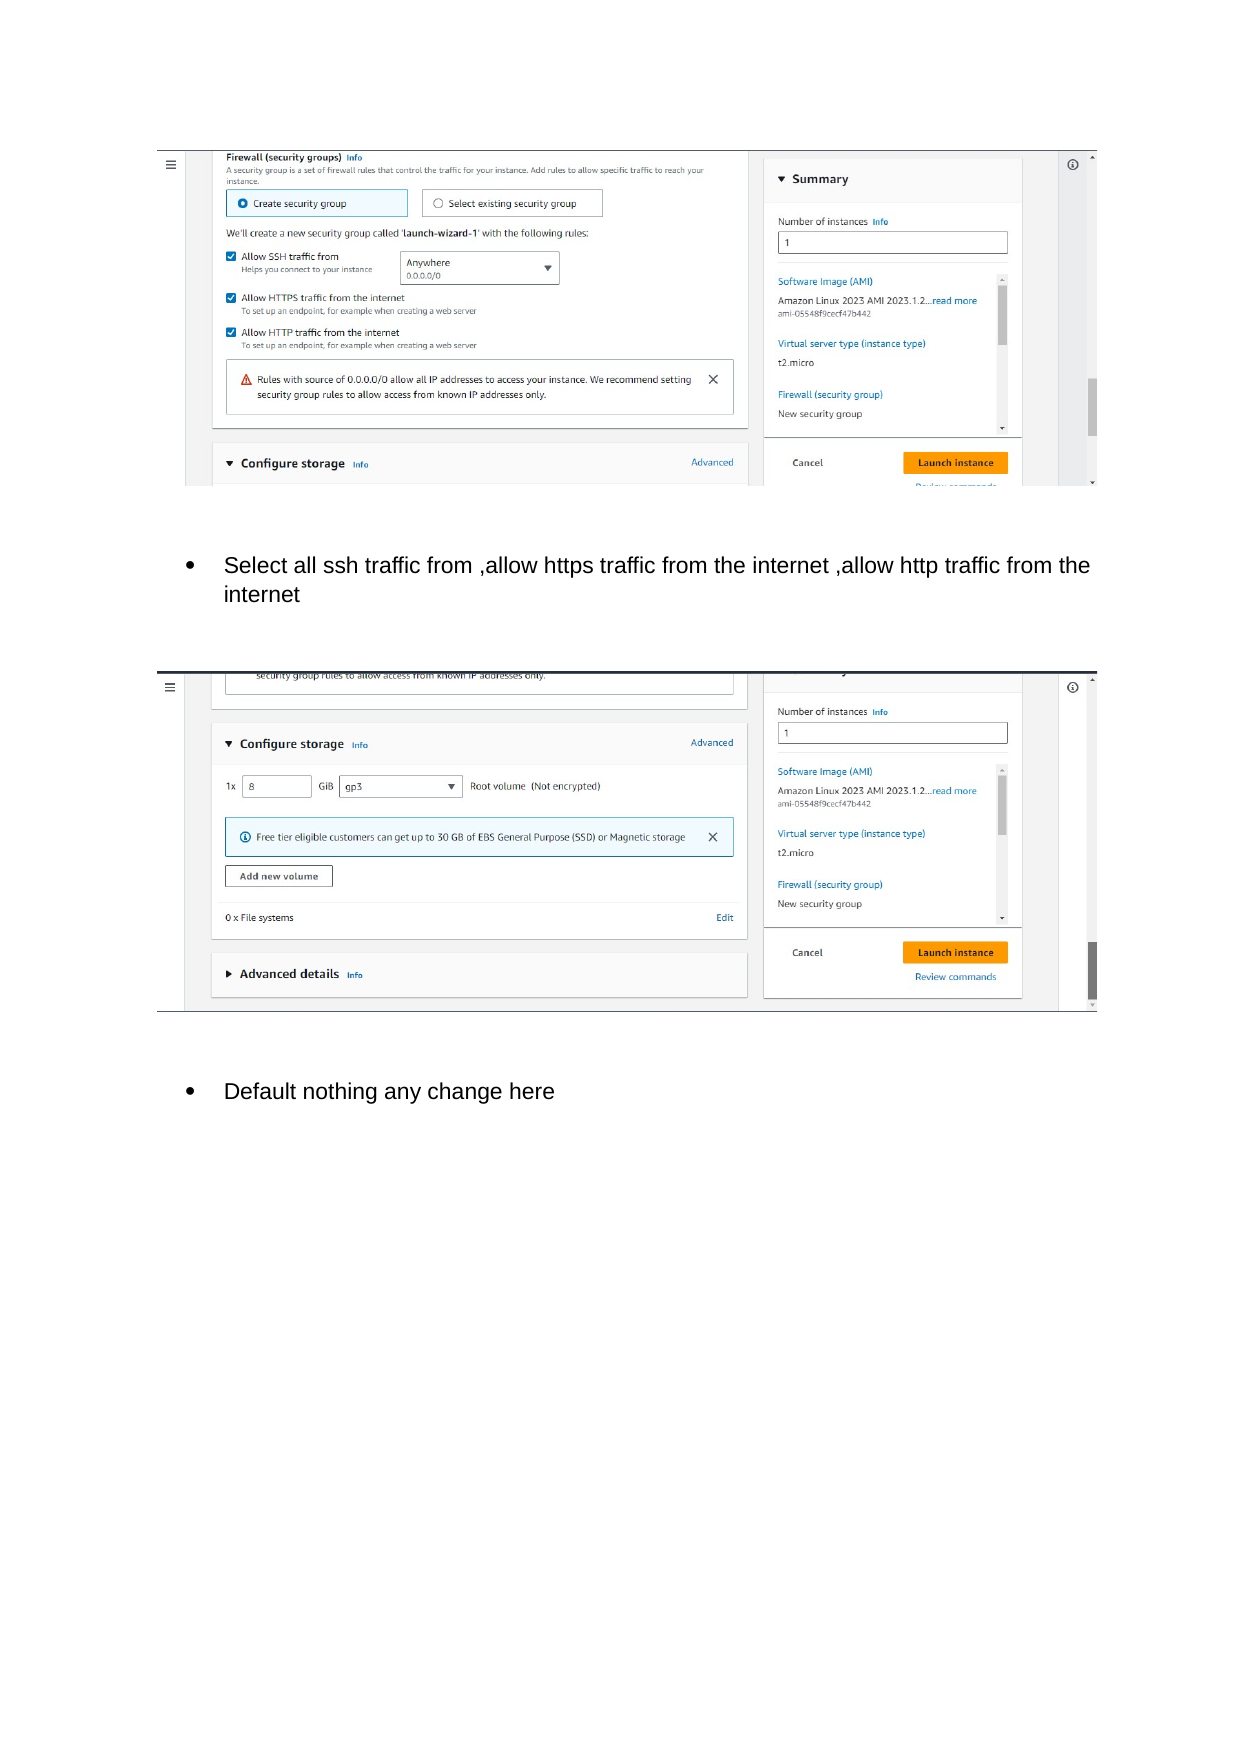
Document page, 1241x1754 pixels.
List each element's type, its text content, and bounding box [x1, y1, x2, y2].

picture [157, 150, 1098, 486]
list Default nothing any change here [186, 1078, 1101, 1104]
list Select all ssh traffic from ,allow https traffic from the internet ,allow http traffic from the internet [186, 552, 1101, 607]
picture [157, 671, 1098, 1012]
